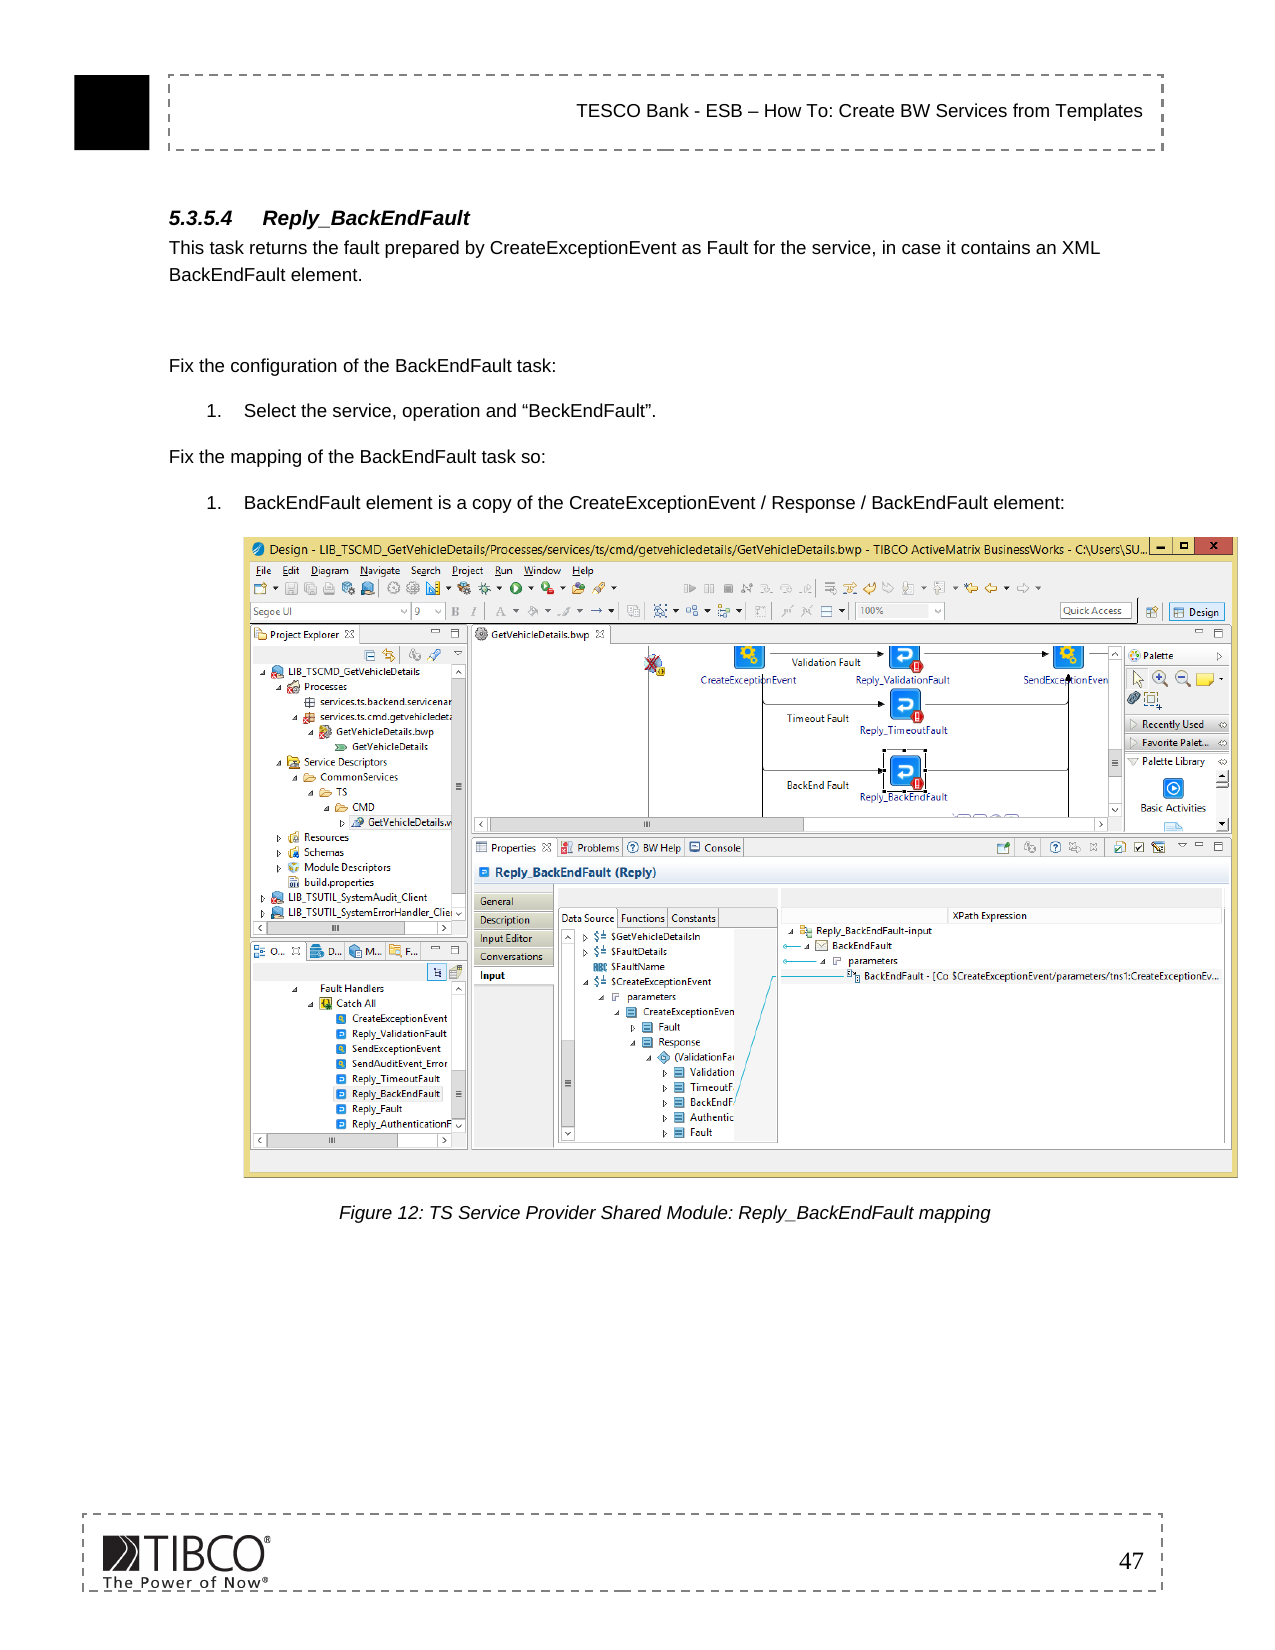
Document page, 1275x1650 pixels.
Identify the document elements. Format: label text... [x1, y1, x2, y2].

text This task returns the fault prepared by CreateExceptionEvent as Fault for the service, in case it contains an XML BackEndFault element. [169, 236, 1162, 285]
list BackEndFault element is a copy of the CreateExceptionEvent / Response / BackEndFault element: [206, 491, 1162, 513]
subtitle Reply_BackEndFault [169, 206, 1162, 230]
list Select the service, operation and “BeckEndFault”. [206, 400, 1162, 422]
text Fix the mapping of the BackEndFault task so: [169, 446, 1162, 467]
text Fix the configuration of the BackEndFault task: [169, 354, 1162, 376]
picture [243, 537, 1238, 1178]
text Figure 12: TS Service Provider Shared Module: Reply_BackEndFault mapping [169, 1202, 1162, 1223]
picture [103, 1535, 271, 1588]
